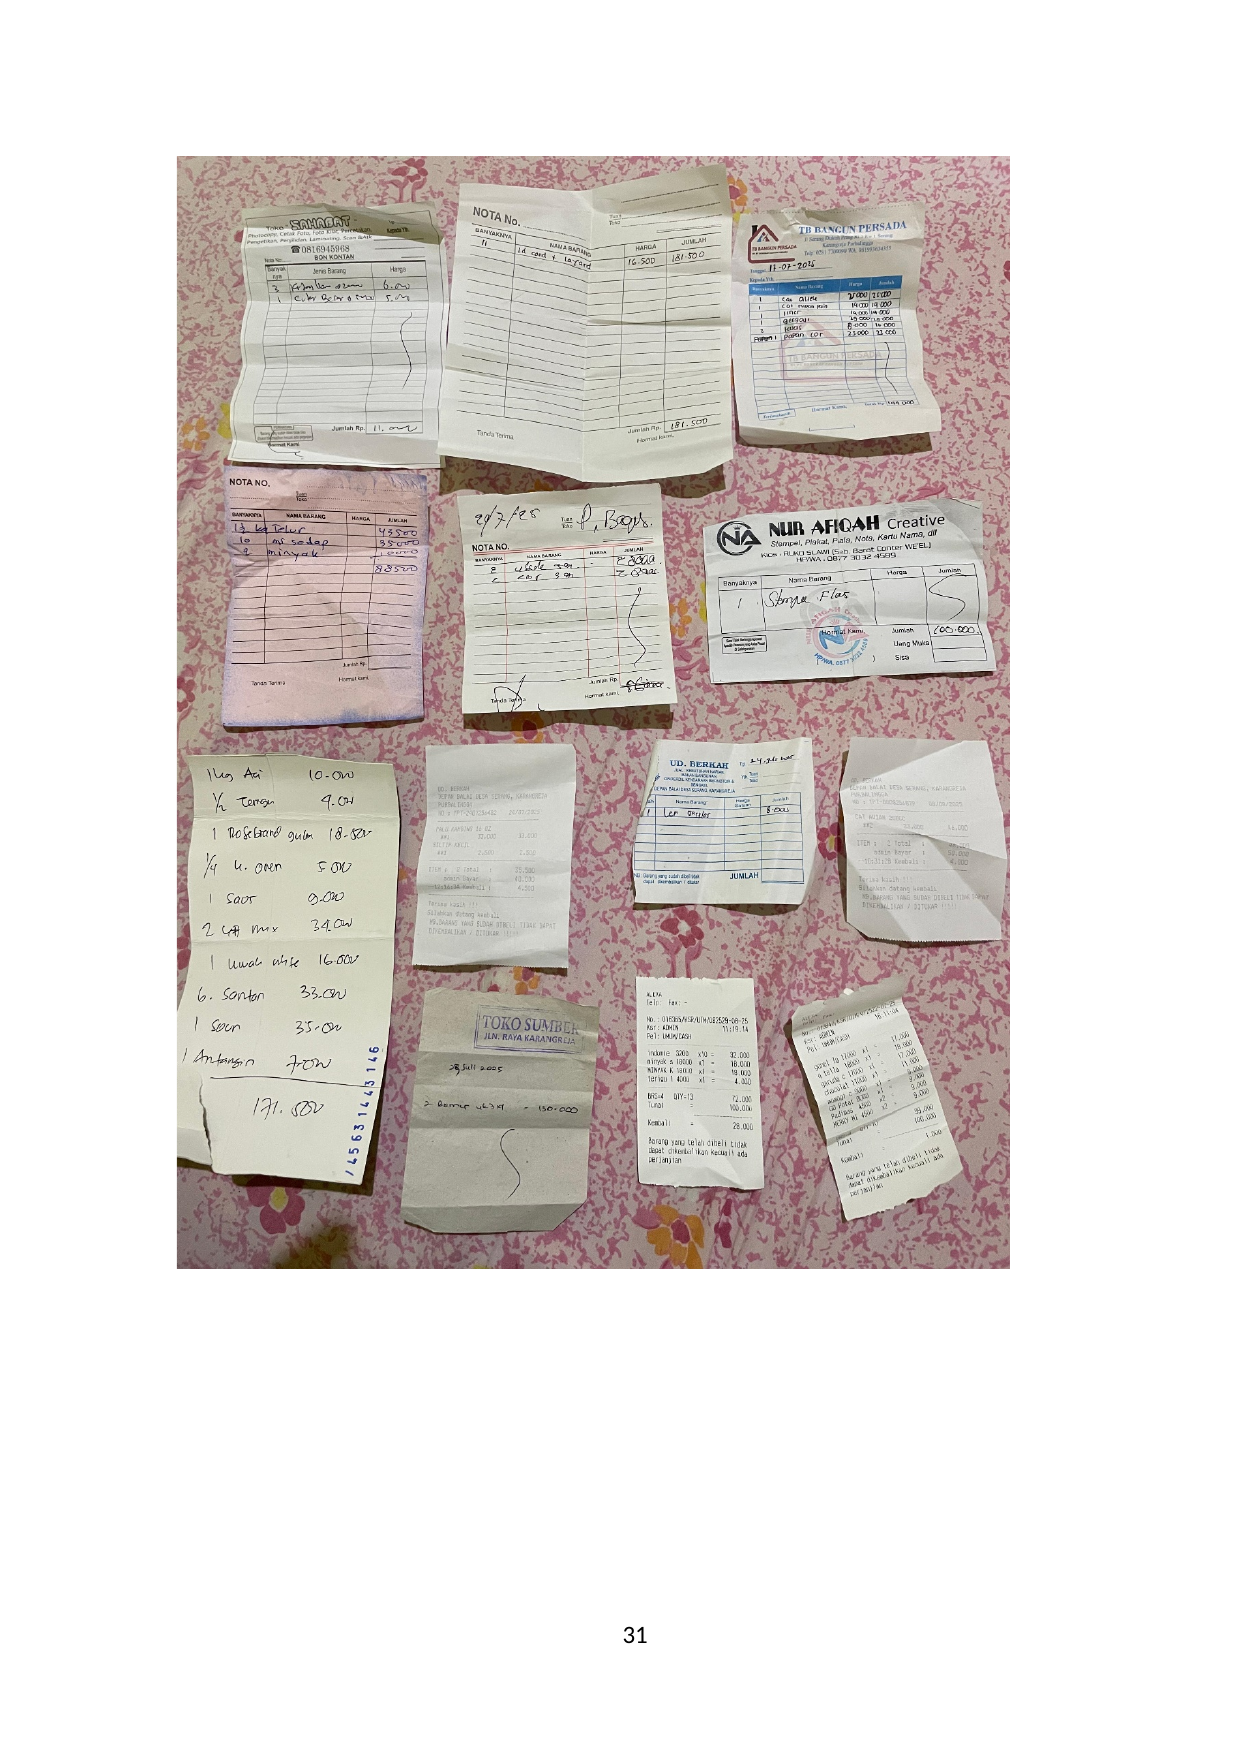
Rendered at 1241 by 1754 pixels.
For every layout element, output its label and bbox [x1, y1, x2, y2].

picture [176, 156, 1010, 1269]
